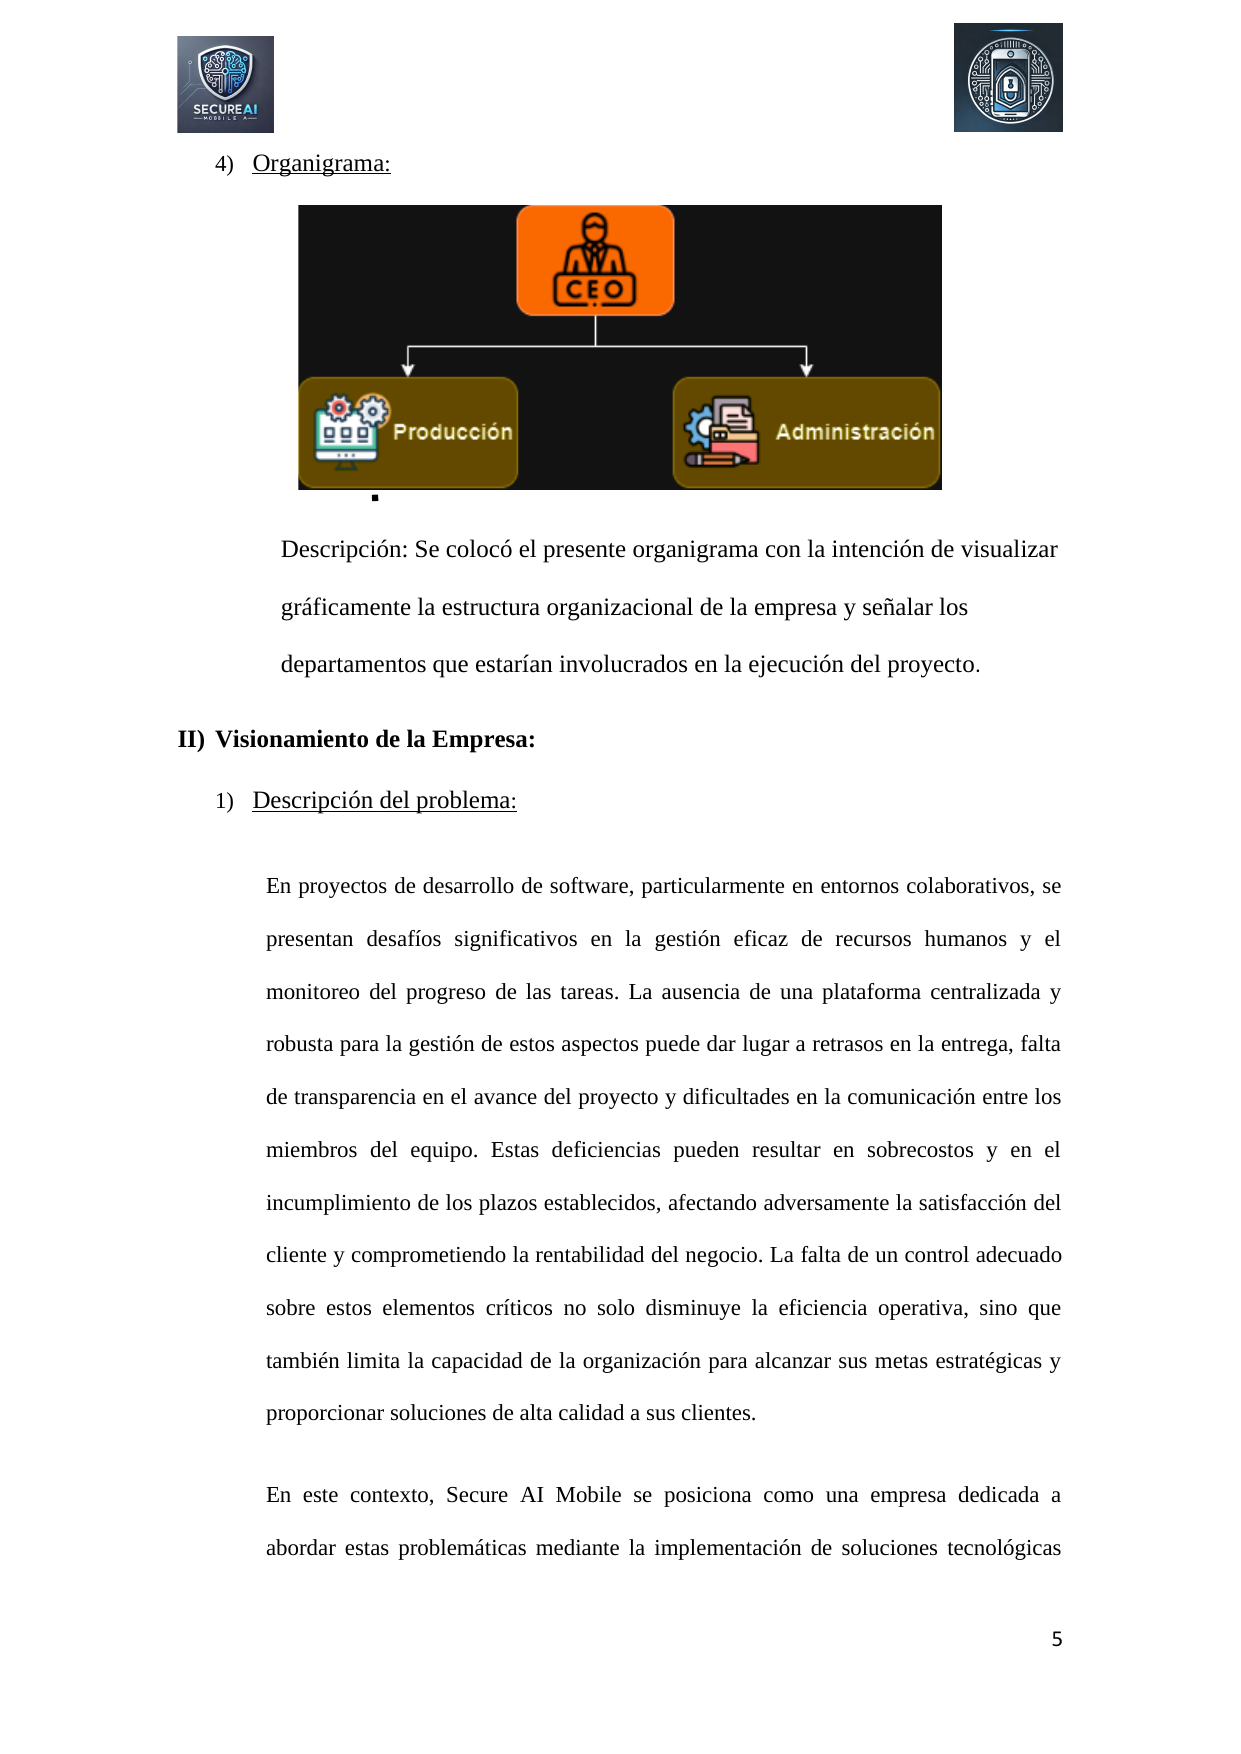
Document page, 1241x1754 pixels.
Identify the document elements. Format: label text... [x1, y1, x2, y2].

list Visionamiento de la Empresa: [177, 724, 1063, 753]
picture [177, 36, 274, 133]
list Organigrama: [215, 148, 1063, 176]
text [266, 1481, 1063, 1560]
picture [298, 205, 942, 490]
text Descripción: Se colocó el presente organigrama con la intención de visualizar gráficamente la estructura organizacional de la empresa y señalar los departamentos que estarían involucrados en la ejecución del proyecto. [281, 534, 1063, 678]
picture [954, 23, 1063, 132]
list Descripción del problema: [215, 786, 1063, 814]
text En proyectos de desarrollo de software, particularmente en entornos colaborativos, se presentan desafíos significativos en la gestión eficaz de recursos humanos y el monitoreo del progreso de las tareas. La ausencia de una plataforma centralizada y robusta para la gestión de estos aspectos puede dar lugar a retrasos en la entrega, falta de transparencia en el avance del proyecto y dificultades en la comunicación entre los miembros del equipo. Estas deficiencias pueden resultar en sobrecostos y en el incumplimiento de los plazos establecidos, afectando adversamente la satisfacción del cliente y comprometiendo la rentabilidad del negocio. La falta de un control adecuado sobre estos elementos críticos no solo disminuye la eficiencia operativa, sino que también limita la capacidad de la organización para alcanzar sus metas estratégicas y proporcionar soluciones de alta calidad a sus clientes. [266, 872, 1063, 1426]
